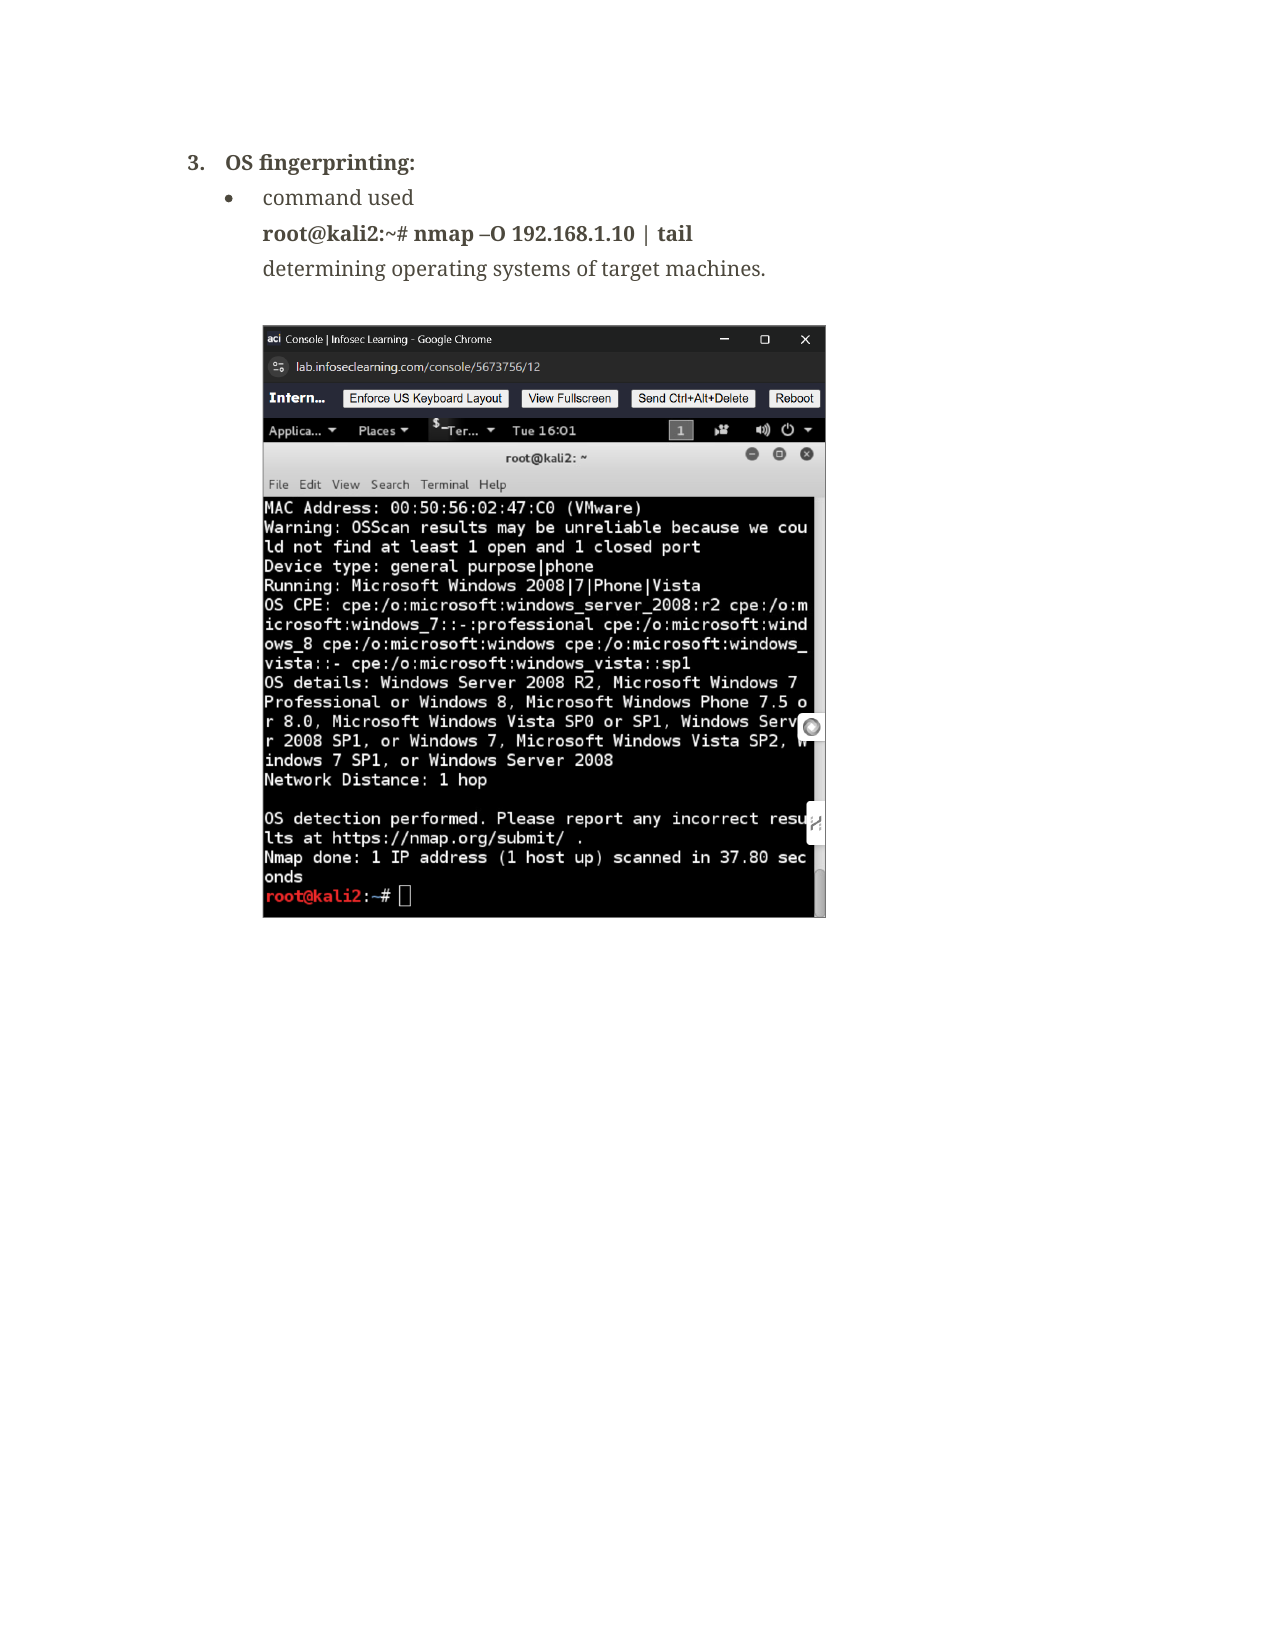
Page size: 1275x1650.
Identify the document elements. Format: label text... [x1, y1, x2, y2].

picture [262, 325, 826, 918]
list command used [225, 183, 1125, 212]
list OS fingerprinting: [187, 148, 1125, 176]
list root@kali2:~# nmap –O 192.168.1.10 | tail [262, 219, 1125, 247]
list determining operating systems of target machines. [262, 254, 1125, 283]
